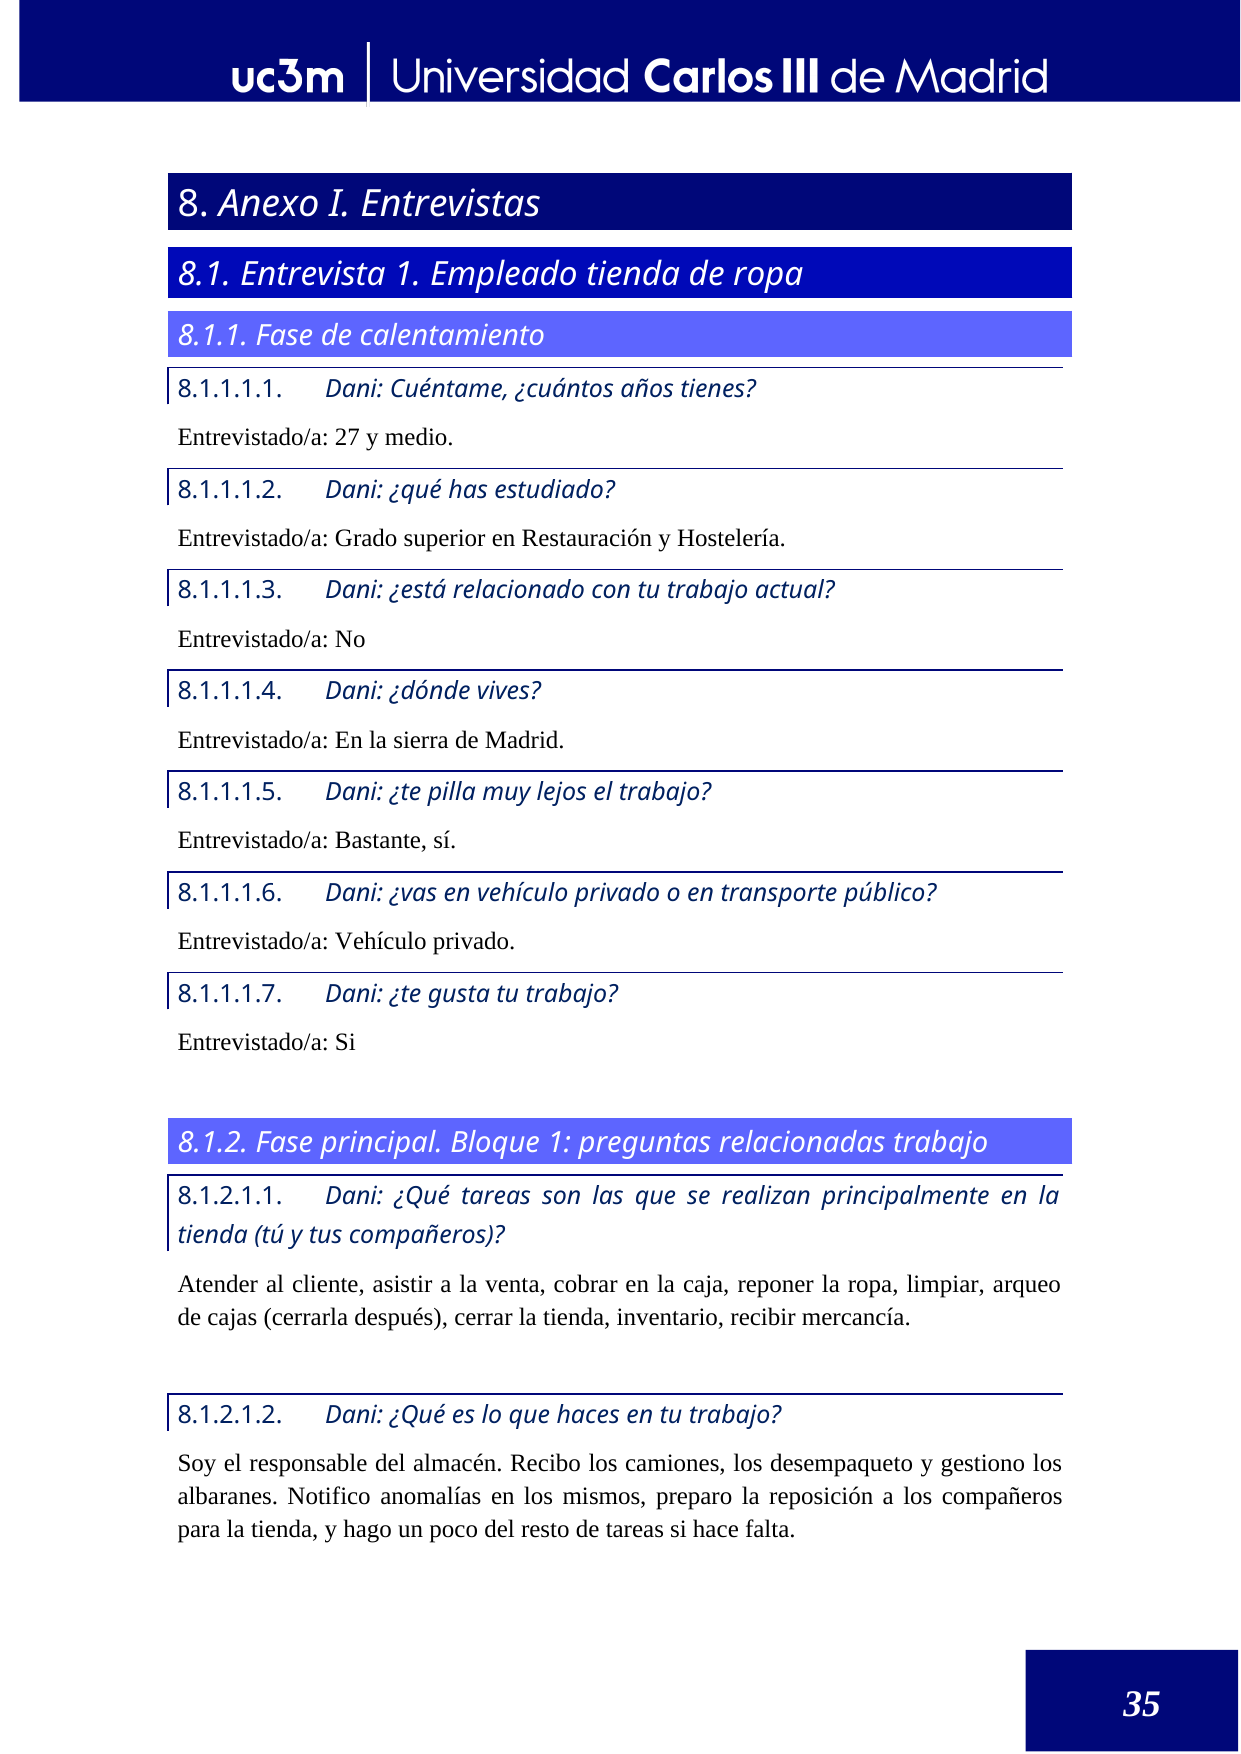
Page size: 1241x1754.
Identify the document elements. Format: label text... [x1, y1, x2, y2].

subtitle Dani: ¿está relacionado con tu trabajo actual? [169, 570, 1063, 606]
text Entrevistado/a: No [177, 624, 1063, 653]
subtitle Anexo I. Entrevistas [169, 174, 1071, 229]
subtitle Fase de calentamiento [169, 312, 1071, 356]
subtitle Dani: ¿vas en vehículo privado o en transporte público? [169, 873, 1063, 909]
text Atender al cliente, asistir a la venta, cobrar en la caja, reponer la ropa, limpiar, arqueo de cajas (cerrarla después), cerrar la tienda, inventario, recibir mercancía. [177, 1269, 1063, 1331]
subtitle Dani: ¿Qué es lo que haces en tu trabajo? [169, 1395, 1063, 1431]
subtitle Dani: ¿Qué tareas son las que se realizan principalmente en la tienda (tú y tus compañeros)? [169, 1176, 1063, 1251]
text Entrevistado/a: Grado superior en Restauración y Hostelería. [177, 523, 1063, 552]
text Entrevistado/a: 27 y medio. [177, 422, 1063, 451]
text Entrevistado/a: En la sierra de Madrid. [177, 725, 1063, 753]
text Entrevistado/a: Si [177, 1027, 1063, 1056]
subtitle Dani: ¿te gusta tu trabajo? [169, 973, 1063, 1009]
text Soy el responsable del almacén. Recibo los camiones, los desempaqueto y gestiono los albaranes. Notifico anomalías en los mismos, preparo la reposición a los compañeros para la tienda, y hago un poco del resto de tareas si hace falta. [177, 1448, 1063, 1543]
subtitle Fase principal. Bloque 1: preguntas relacionadas trabajo [169, 1119, 1071, 1163]
subtitle Dani: ¿dónde vives? [169, 671, 1063, 707]
text Entrevistado/a: Vehículo privado. [177, 926, 1063, 955]
subtitle Entrevista 1. Empleado tienda de ropa [169, 248, 1071, 297]
subtitle Dani: Cuéntame, ¿cuántos años tienes? [169, 368, 1063, 404]
text Entrevistado/a: Bastante, sí. [177, 826, 1063, 854]
subtitle Dani: ¿qué has estudiado? [169, 469, 1063, 505]
picture [196, 31, 1083, 107]
subtitle Dani: ¿te pilla muy lejos el trabajo? [169, 772, 1063, 808]
